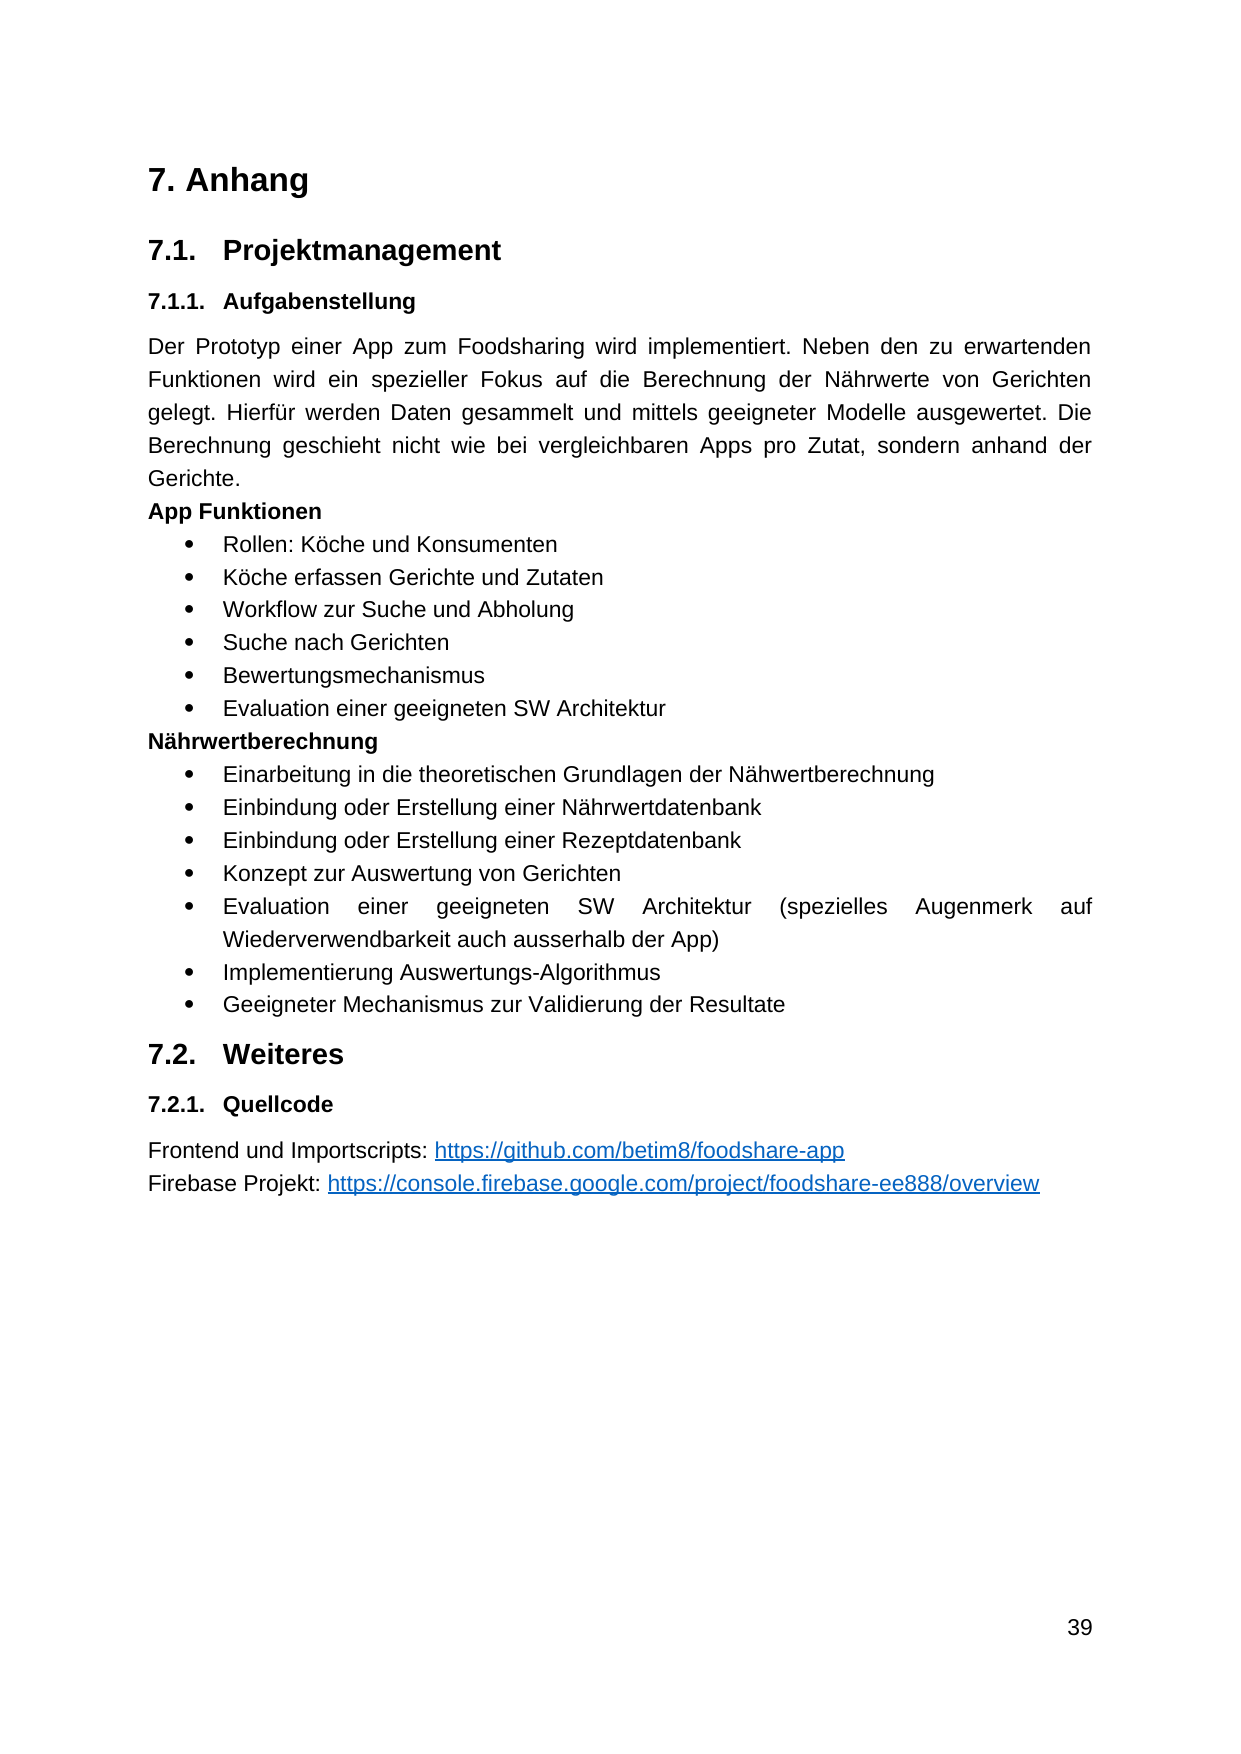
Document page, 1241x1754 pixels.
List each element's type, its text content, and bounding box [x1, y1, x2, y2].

list Köche erfassen Gerichte und Zutaten [185, 563, 1092, 590]
list Implementierung Auswertungs-Algorithmus [185, 958, 1092, 985]
text App Funktionen [148, 498, 1092, 524]
subtitle Aufgabenstellung [148, 288, 1092, 314]
subtitle Weiteres [148, 1037, 1092, 1070]
list Evaluation einer geeigneten SW Architektur (spezielles Augenmerk auf Wiederverwendbarkeit auch ausserhalb der App) [185, 893, 1092, 952]
text Frontend und Importscripts: https://github.com/betim8/foodshare-app [148, 1137, 1092, 1163]
list Einarbeitung in die theoretischen Grundlagen der Nähwertberechnung [185, 761, 1092, 787]
list Einbindung oder Erstellung einer Nährwertdatenbank [185, 794, 1092, 820]
list Workflow zur Suche und Abholung [185, 596, 1092, 623]
list Konzept zur Auswertung von Gerichten [185, 860, 1092, 886]
list Bewertungsmechanismus [185, 662, 1092, 688]
text Der Prototyp einer App zum Foodsharing wird implementiert. Neben den zu erwartenden Funktionen wird ein spezieller Fokus auf die Berechnung der Nährwerte von Gerichten gelegt. Hierfür werden Daten gesammelt und mittels geeigneter Modelle ausgewertet. Die Berechnung geschieht nicht wie bei vergleichbaren Apps pro Zutat, sondern anhand der Gerichte. [148, 333, 1092, 491]
subtitle Projektmanagement [148, 233, 1092, 267]
text Firebase Projekt: https://console.firebase.google.com/project/foodshare-ee888/overview [148, 1169, 1092, 1196]
list Suche nach Gerichten [185, 629, 1092, 656]
list Geeigneter Mechanismus zur Validierung der Resultate [185, 991, 1092, 1018]
list Evaluation einer geeigneten SW Architektur [185, 695, 1092, 721]
list Rollen: Köche und Konsumenten [185, 531, 1092, 557]
subtitle Quellcode [148, 1091, 1092, 1117]
subtitle Anhang [148, 160, 1092, 199]
list Einbindung oder Erstellung einer Rezeptdatenbank [185, 827, 1092, 853]
text Nährwertberechnung [148, 728, 1092, 754]
